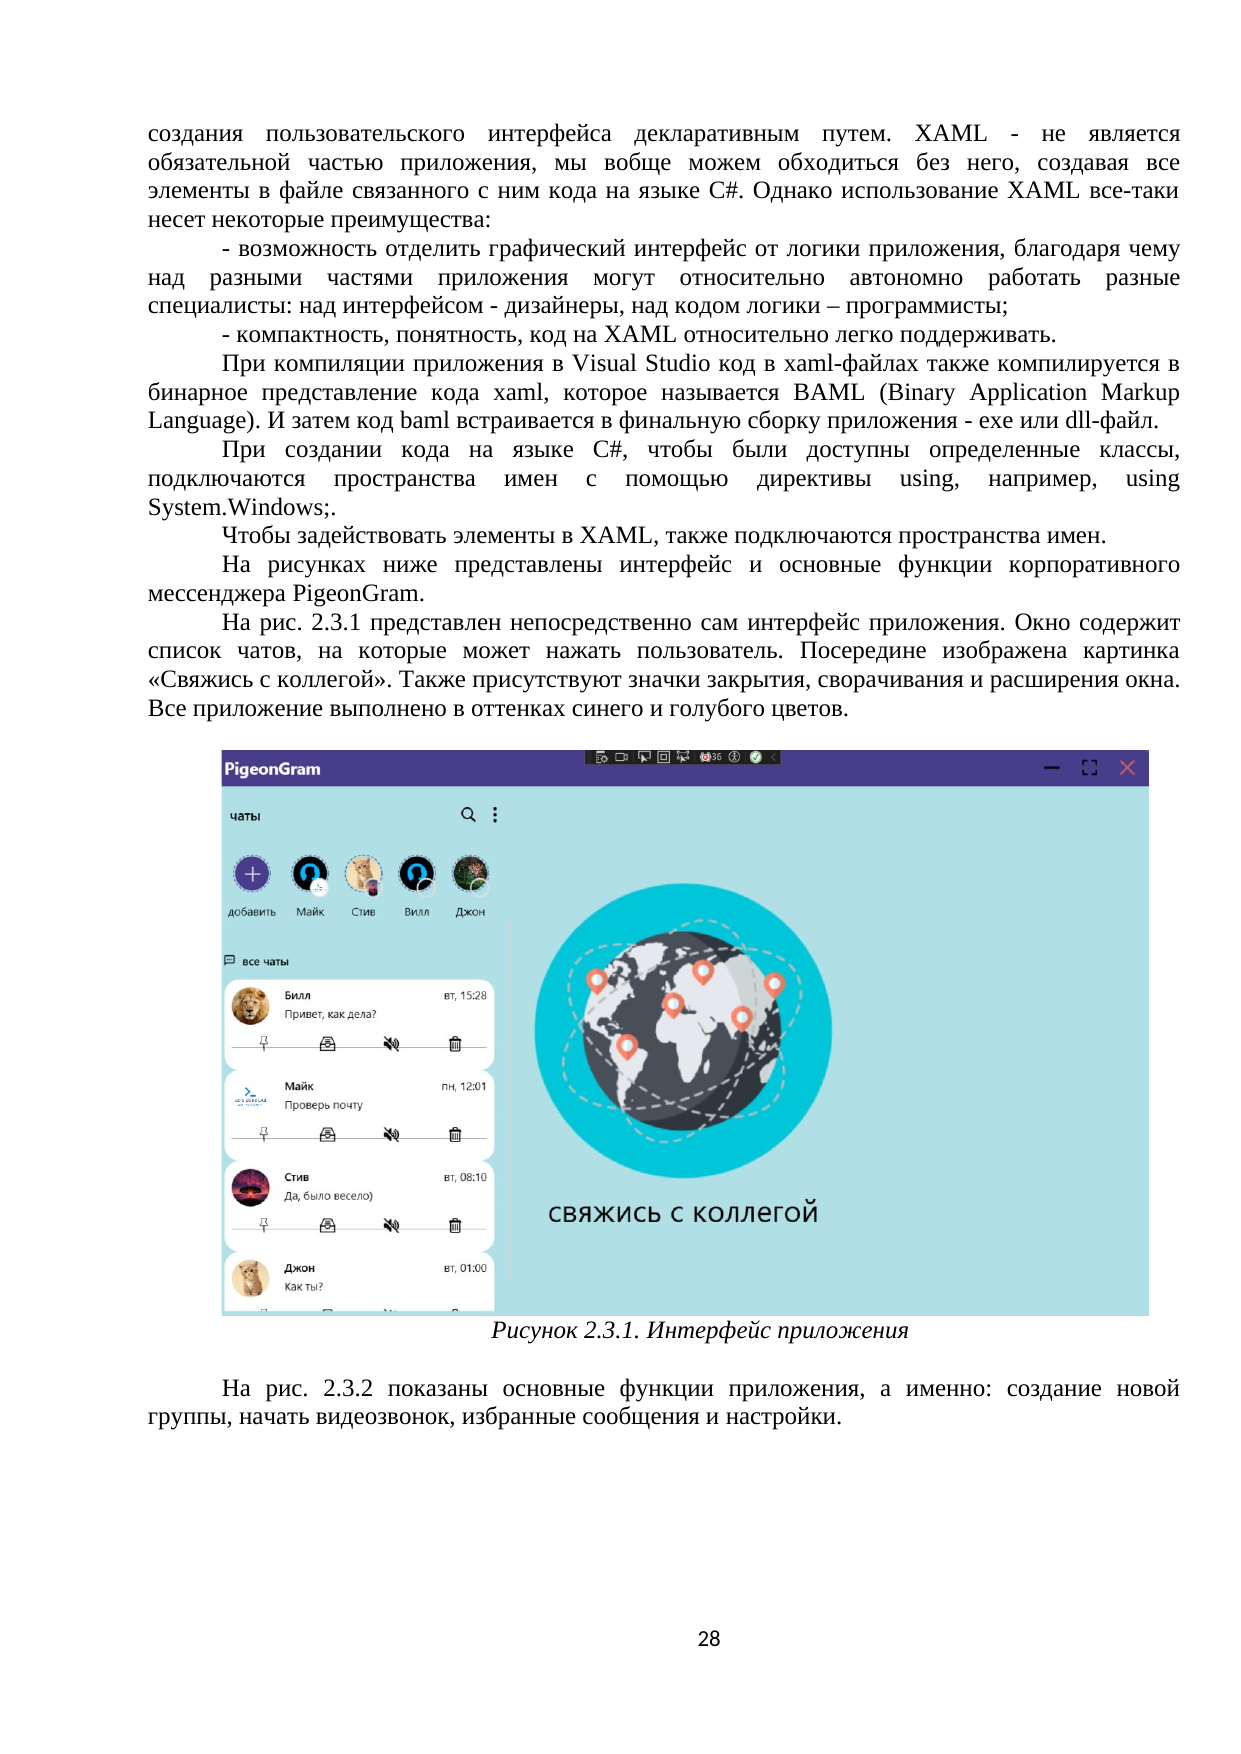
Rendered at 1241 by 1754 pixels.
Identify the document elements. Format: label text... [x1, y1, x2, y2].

text Рисунок 2.3.1. Интерфейс приложения [148, 1315, 1181, 1344]
text На рисунках ниже представлены интерфейс и основные функции корпоративного мессенджера PigeonGram. [148, 549, 1181, 607]
text Чтобы задействовать элементы в XAML, также подключаются пространства имен. [148, 521, 1181, 549]
text - компактность, понятность, код на XAML относительно легко поддерживать. [148, 319, 1181, 348]
text При создании кода на языке C#, чтобы были доступны определенные классы, подключаются пространства имен с помощью директивы using, например, using System.Windows;. [148, 434, 1181, 521]
text На рис. 2.3.2 показаны основные функции приложения, а именно: создание новой группы, начать видеозвонок, избранные сообщения и настройки. [148, 1373, 1181, 1430]
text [148, 118, 1181, 233]
text На рис. 2.3.1 представлен непосредственно сам интерфейс приложения. Окно содержит список чатов, на которые может нажать пользователь. Посередине изображена картинка «Свяжись с коллегой». Также присутствуют значки закрытия, сворачивания и расширения окна. Все приложение выполнено в оттенках синего и голубого цветов. [148, 607, 1181, 722]
text При компиляции приложения в Visual Studio код в xaml-файлах также компилируется в бинарное представление кода xaml, которое называется BAML (Binary Application Markup Language). И затем код baml встраивается в финальную сборку приложения - exe или dll-файл. [148, 348, 1181, 434]
text - возможность отделить графический интерфейс от логики приложения, благодаря чему над разными частями приложения могут относительно автономно работать разные специалисты: над интерфейсом - дизайнеры, над кодом логики – программисты; [148, 233, 1181, 319]
picture [221, 750, 1149, 1316]
